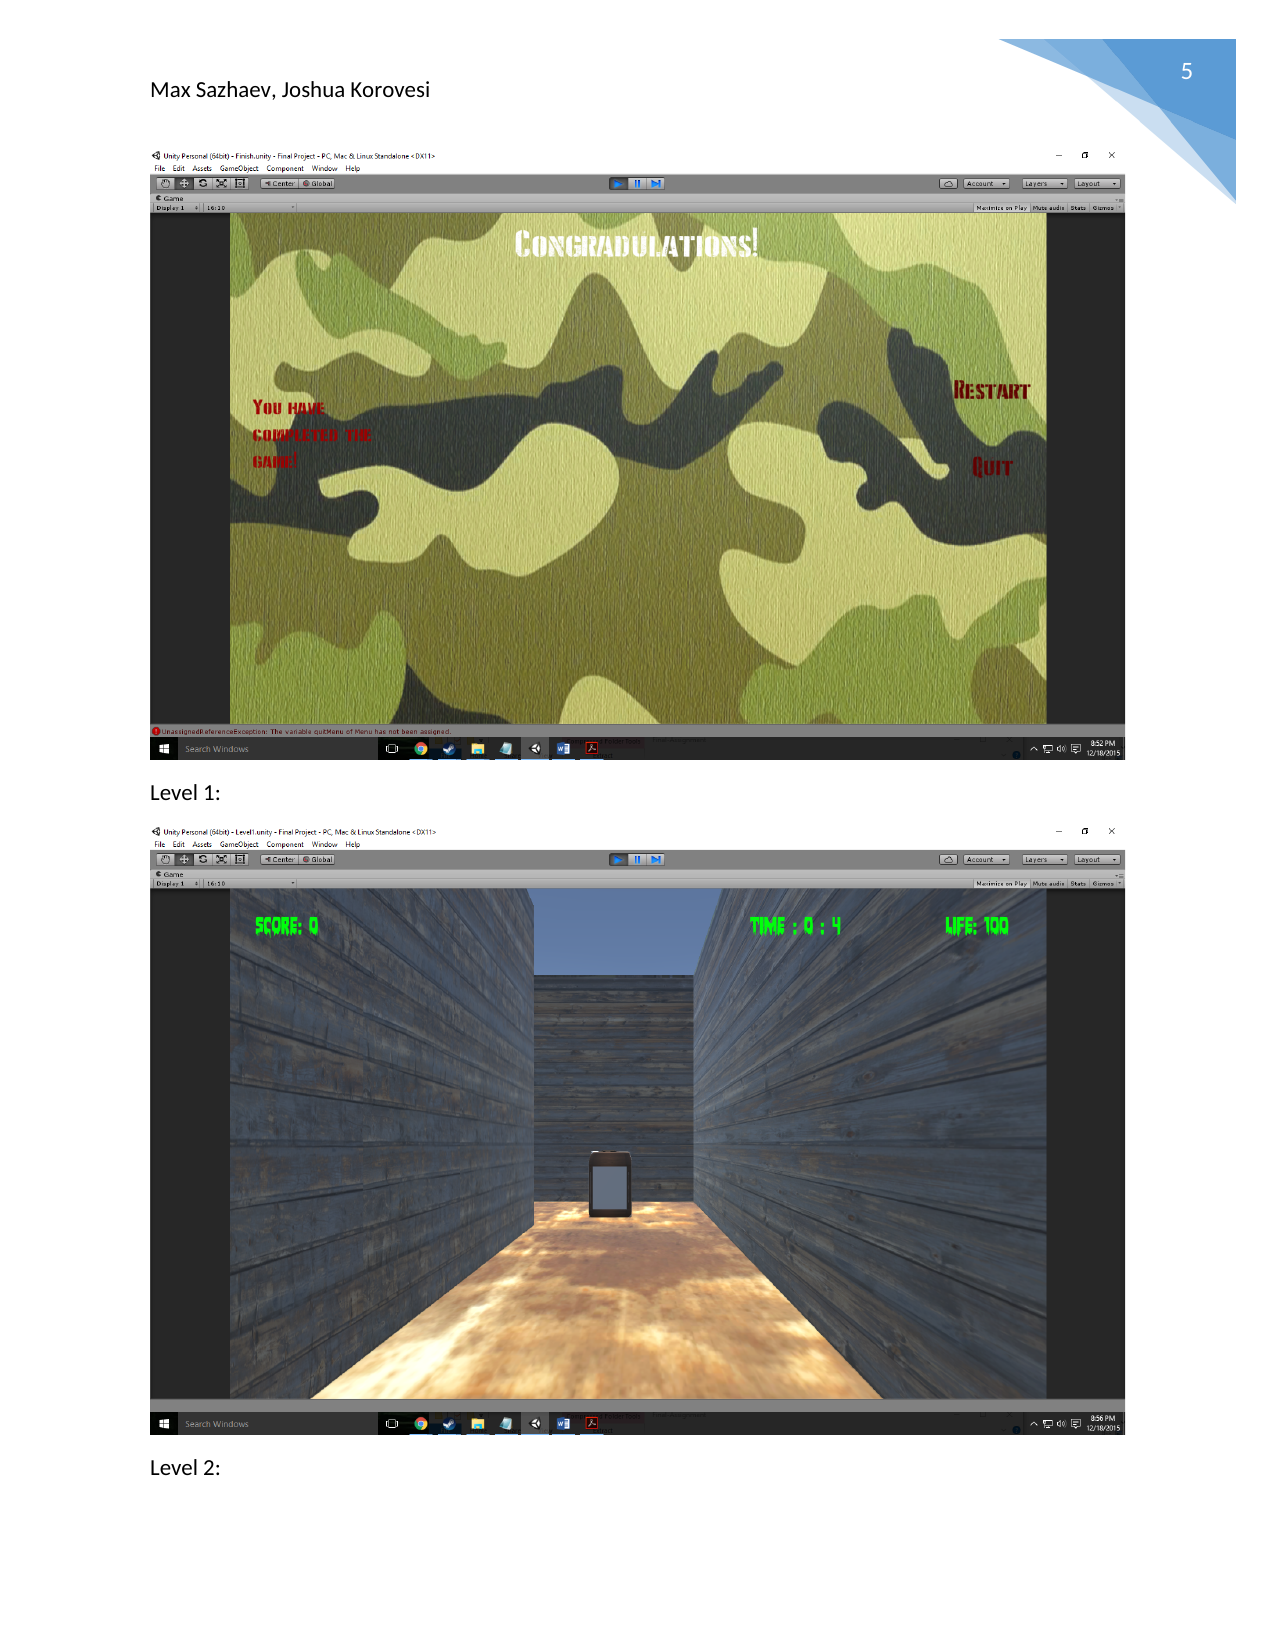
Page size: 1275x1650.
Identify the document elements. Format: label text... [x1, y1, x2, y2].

text Level 1: [150, 778, 1125, 806]
picture [150, 825, 1125, 1435]
picture [150, 39, 1236, 760]
text Level 2: [150, 1453, 1125, 1481]
